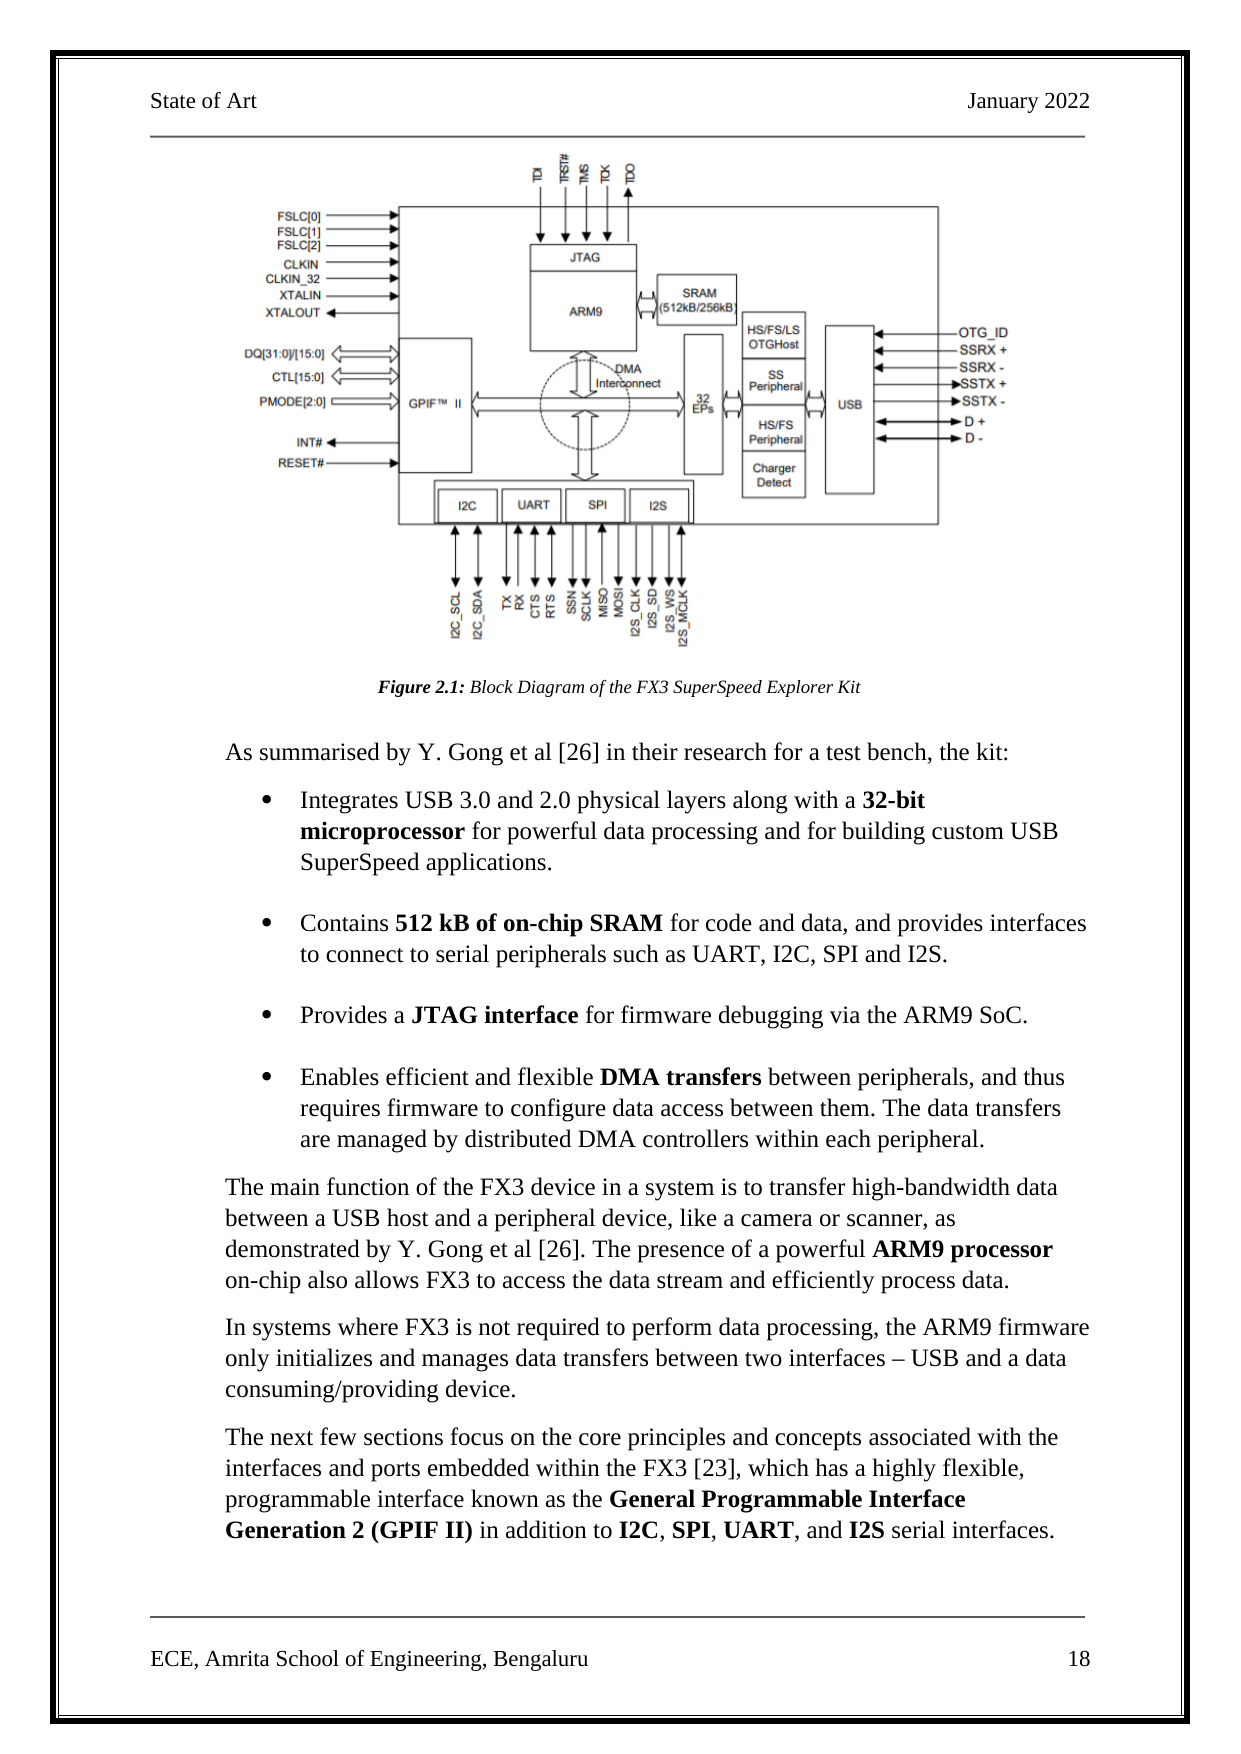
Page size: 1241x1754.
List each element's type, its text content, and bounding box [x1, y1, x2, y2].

list Enables efficient and flexible DMA transfers between peripherals, and thus requires firmware to configure data access between them. The data transfers are managed by distributed DMA controllers within each peripheral. [262, 1062, 1090, 1153]
list Provides a JTAG interface for firmware debugging via the ARM9 SoC. [262, 1001, 1090, 1059]
text In systems where FX3 is not required to perform data processing, the ARM9 firmware only initializes and manages data transfers between two interfaces – USB and a data consuming/providing device. [225, 1312, 1090, 1403]
text The main function of the FX3 device in a system is to transfer high-bandwidth data between a USB host and a peripheral device, like a camera or scanner, as demonstrated by Y. Gong et al [26]. The presence of a powerful ARM9 processor on-chip also allows FX3 to access the data stream and efficiently process data. [225, 1172, 1090, 1293]
text Figure 2.1: Block Diagram of the FX3 SuperSpeed Explorer Kit [150, 676, 1090, 697]
picture [225, 150, 1015, 657]
text The next few sections focus on the core principles and concepts associated with the interfaces and ports embedded within the FX3 [23], which has a highly flexible, programmable interface known as the General Programmable Interface Generation 2 (GPIF II) in addition to I2C, SPI, UART, and I2S serial interfaces. [225, 1422, 1090, 1544]
list Contains 512 kB of on-chip SRAM for code and data, and provides interfaces to connect to serial peripherals such as UART, I2C, SPI and I2S. [262, 908, 1090, 998]
list Integrates USB 3.0 and 2.0 physical layers along with a 32-bit microprocessor for powerful data processing and for building custom USB SuperSpeed applications. [262, 785, 1090, 906]
text As summarised by Y. Gong et al [26] in their research for a test bench, the kit: [225, 737, 1090, 766]
